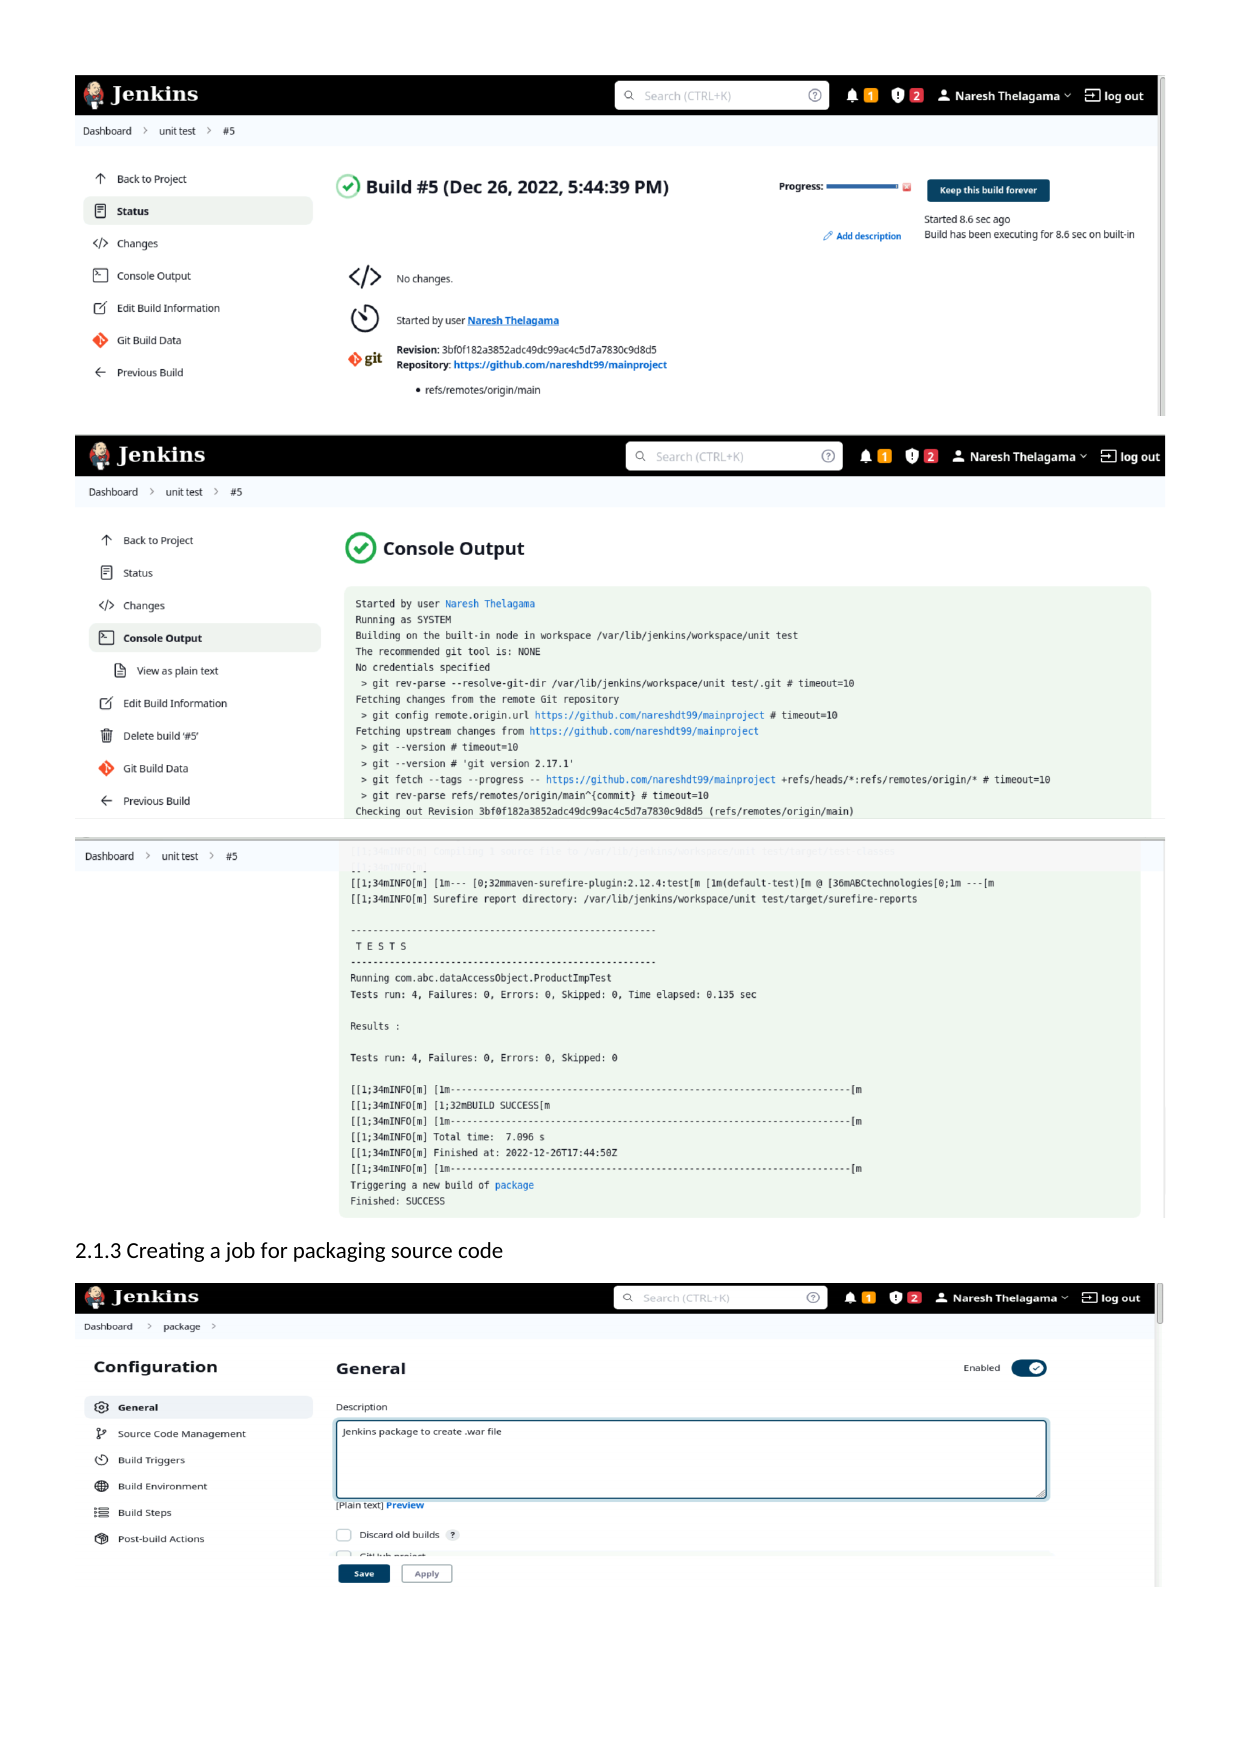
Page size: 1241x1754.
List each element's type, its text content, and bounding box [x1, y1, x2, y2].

picture [75, 837, 1166, 1218]
text 2.1.3 Creating a job for packaging source code [75, 1236, 1165, 1264]
picture [75, 1283, 1165, 1587]
picture [75, 75, 1166, 416]
picture [75, 434, 1166, 819]
